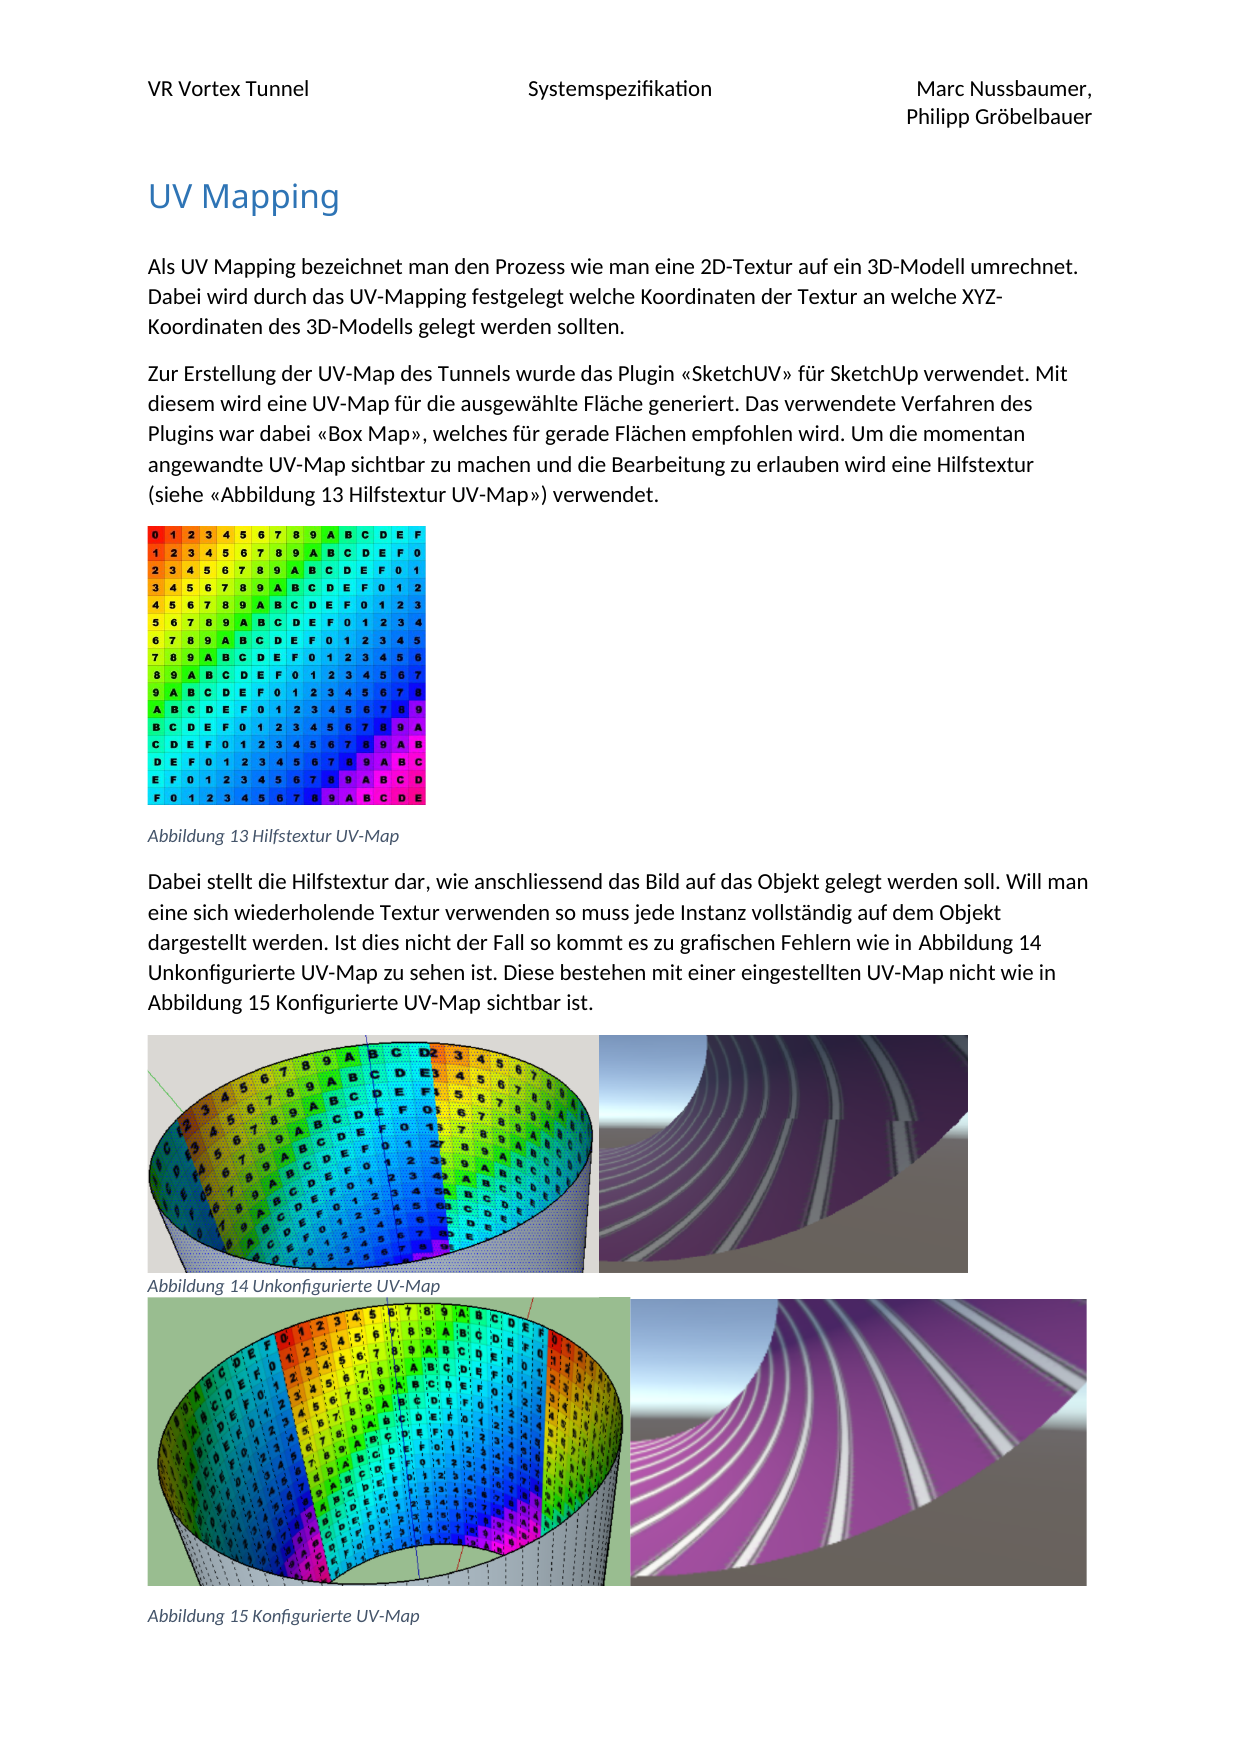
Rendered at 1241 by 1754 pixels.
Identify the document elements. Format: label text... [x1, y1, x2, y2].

picture [292, 673, 299, 679]
picture [257, 704, 264, 713]
picture [360, 601, 367, 609]
picture [274, 688, 280, 697]
subtitle UV Mapping [148, 173, 1093, 218]
picture [379, 584, 385, 591]
picture [200, 592, 426, 805]
picture [147, 1297, 1087, 1586]
picture [188, 774, 193, 784]
picture [147, 526, 426, 805]
picture [412, 584, 426, 591]
picture [223, 741, 229, 748]
text Als UV Mapping bezeichnet man den Prozess wie man eine 2D-Textur auf ein 3D-Modell umrechnet. Dabei wird durch das UV-Mapping festgelegt welche Koordinaten der Textur an welche XYZ-Koordinaten des 3D-Modells gelegt werden sollten. [148, 222, 1093, 340]
text Dabei stellt die Hilfstextur dar, wie anschliessend das Bild auf das Objekt gelegt werden soll. Will man eine sich wiederholende Textur verwenden so muss jede Instanz vollständig auf dem Objekt dargestellt werden. Ist dies nicht der Fall so kommt es zu grafischen Fehlern wie in Abbildung 14 Unkonfigurierte UV-Map zu sehen ist. Diese bestehen mit einer eingestellten UV-Map nicht wie in Abbildung 15 Konfigurierte UV-Map sichtbar ist. [148, 867, 1093, 1016]
text Zur Erstellung der UV-Map des Tunnels wurde das Plugin «SketchUV» für SketchUp verwendet. Mit diesem wird eine UV-Map für die ausgewählte Fläche generiert. Das verwendete Verfahren des Plugins war dabei «Box Map», welches für gerade Flächen empfohlen wird. Um die momentan angewandte UV-Map sichtbar zu machen und die Bearbeitung zu erlauben wird eine Hilfstextur (siehe «Abbildung 13 Hilfstextur UV-Map») verwendet. [148, 359, 1093, 508]
picture [345, 619, 351, 626]
picture [147, 1035, 968, 1273]
picture [414, 548, 420, 558]
text Abbildung 15 Konfigurierte UV-Map [148, 1604, 1093, 1627]
picture [170, 794, 177, 803]
